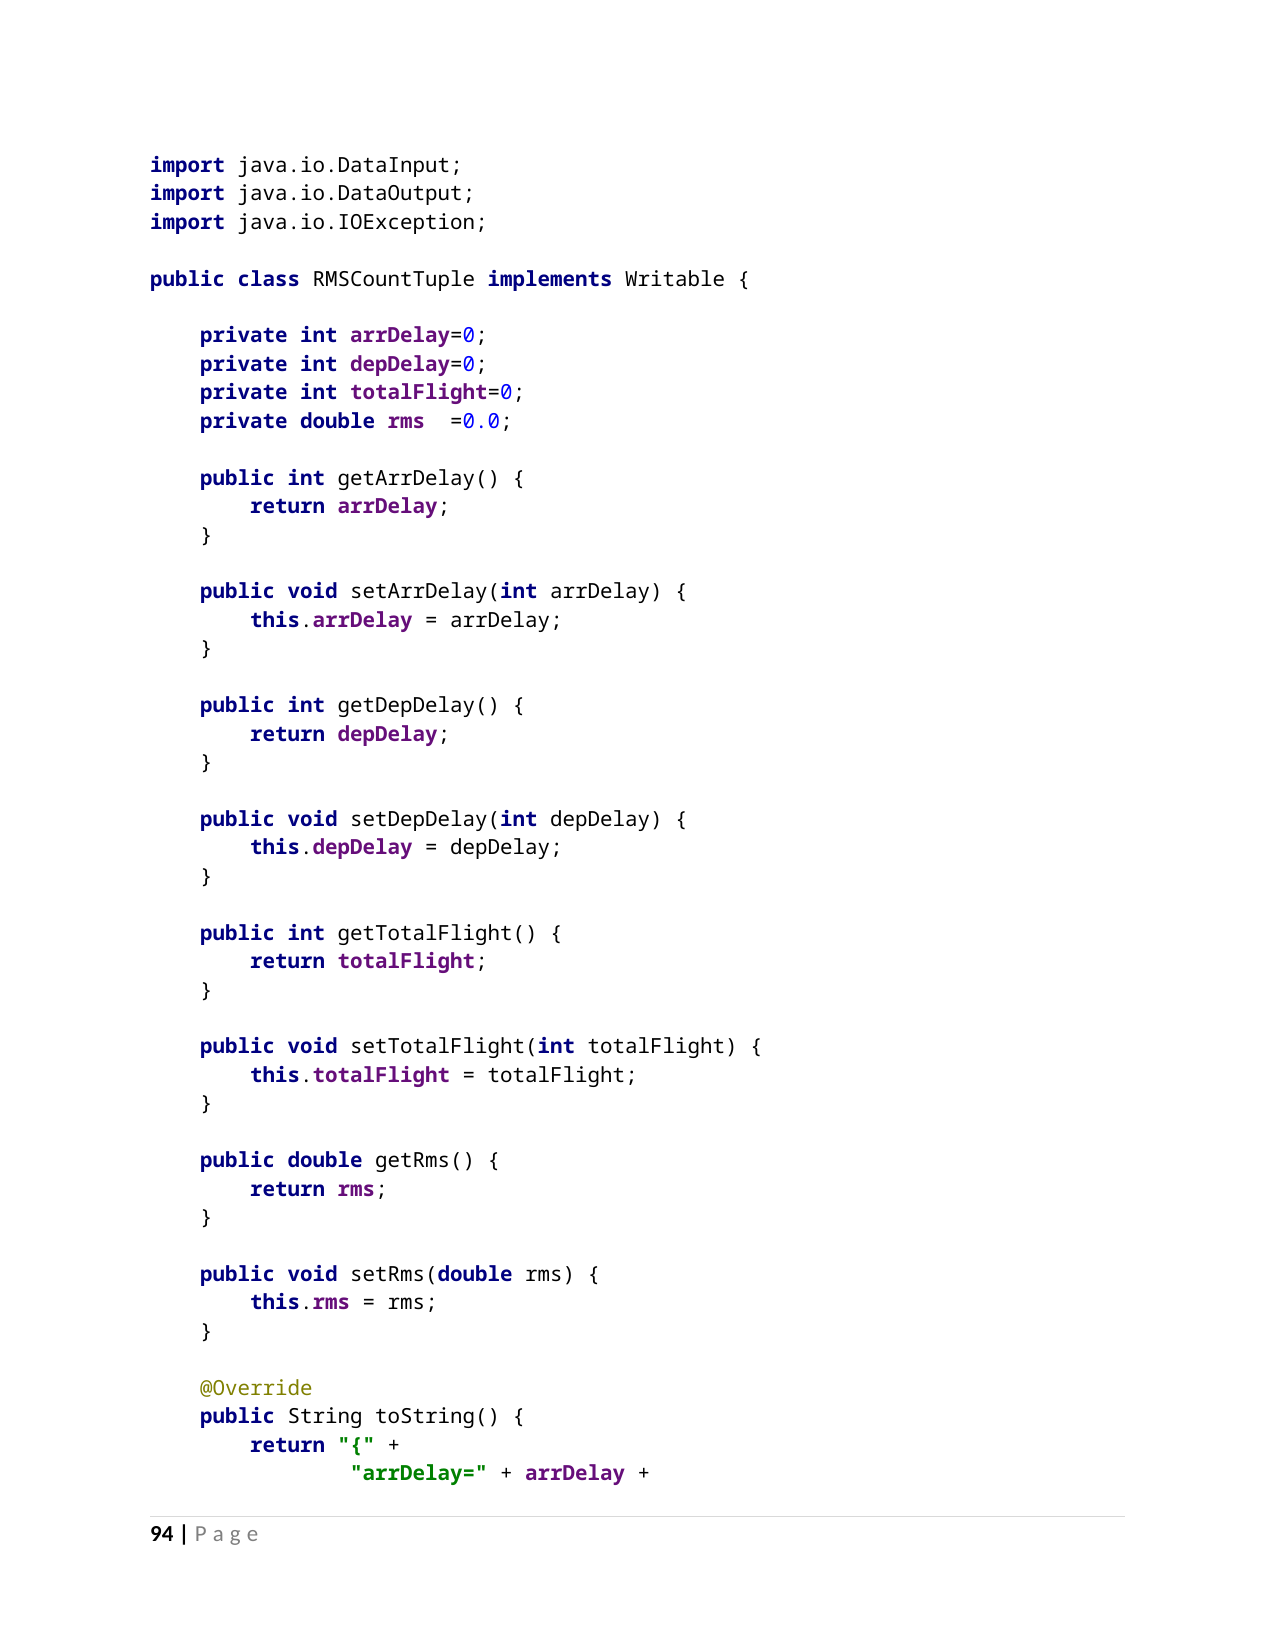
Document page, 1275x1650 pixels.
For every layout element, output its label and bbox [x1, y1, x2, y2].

text [150, 150, 1125, 1487]
